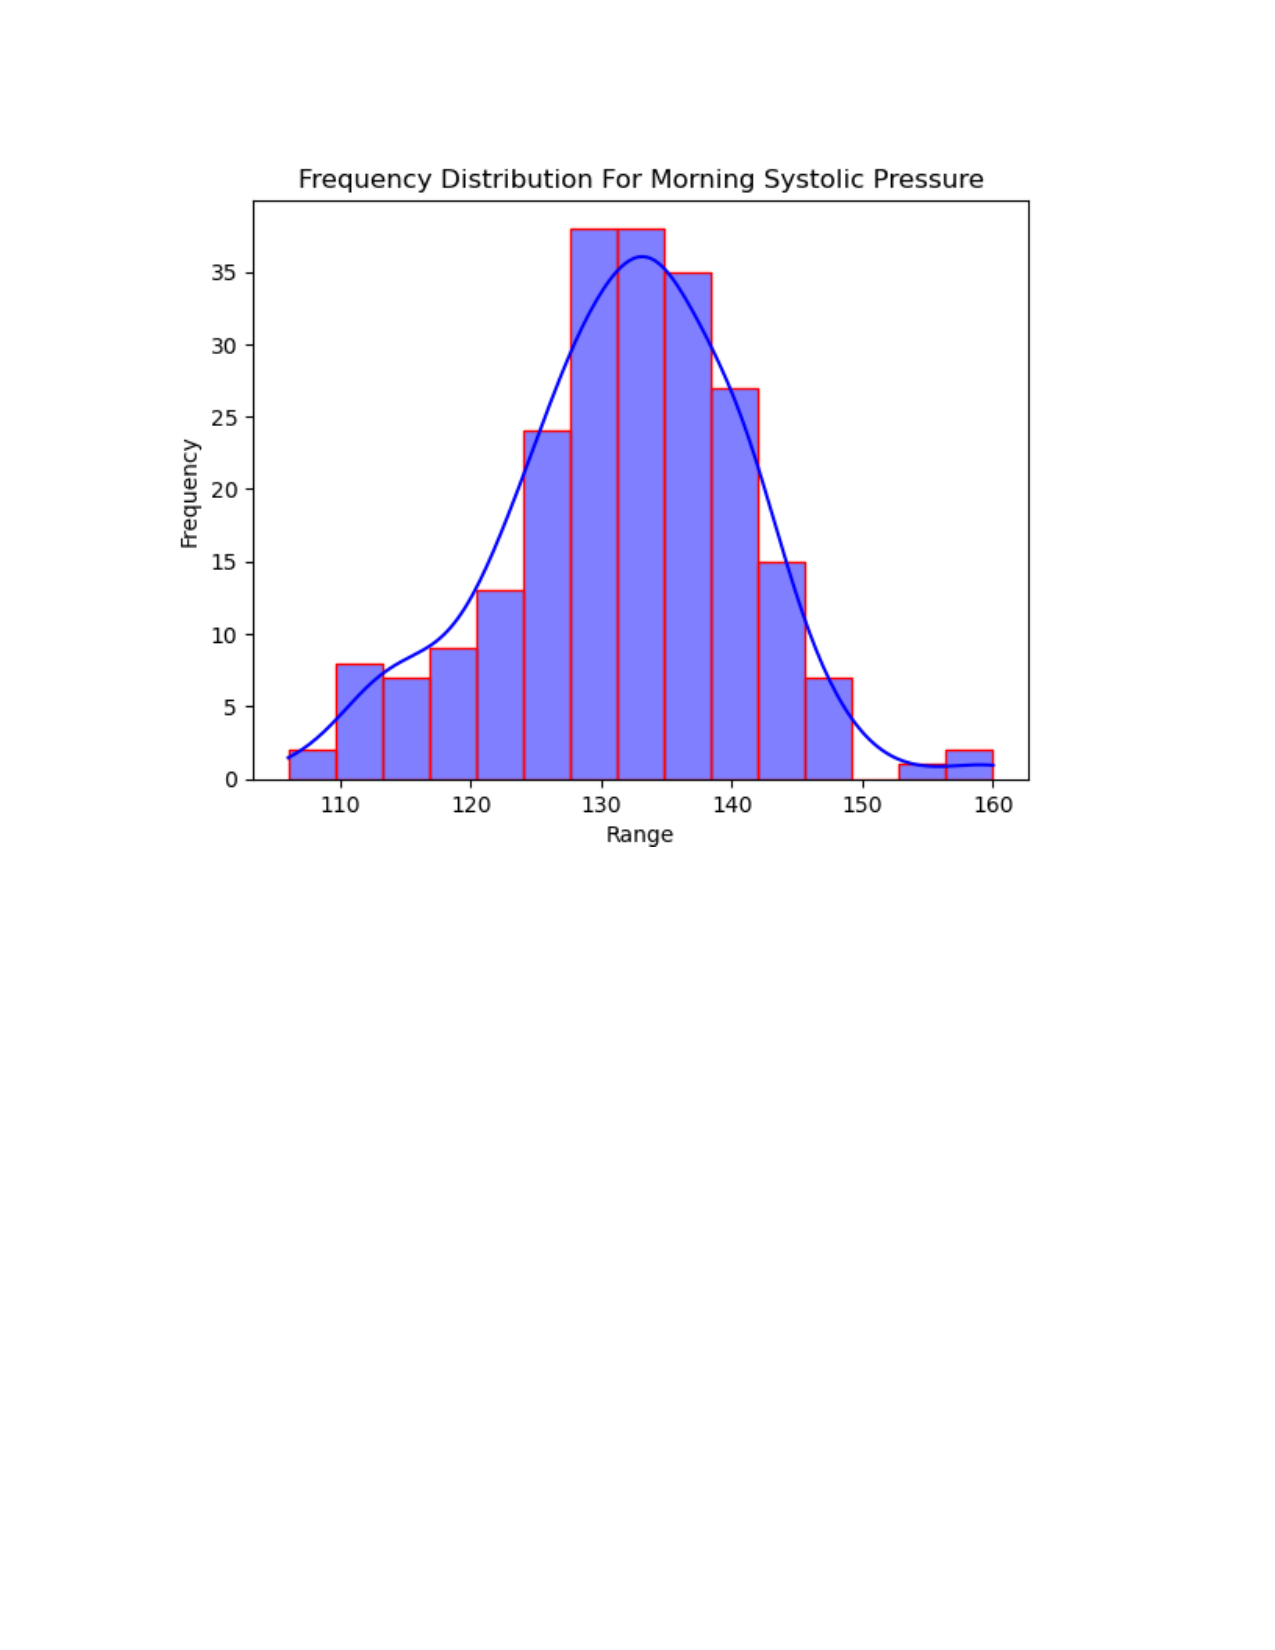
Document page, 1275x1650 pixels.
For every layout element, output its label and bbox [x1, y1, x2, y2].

picture [150, 150, 1041, 847]
